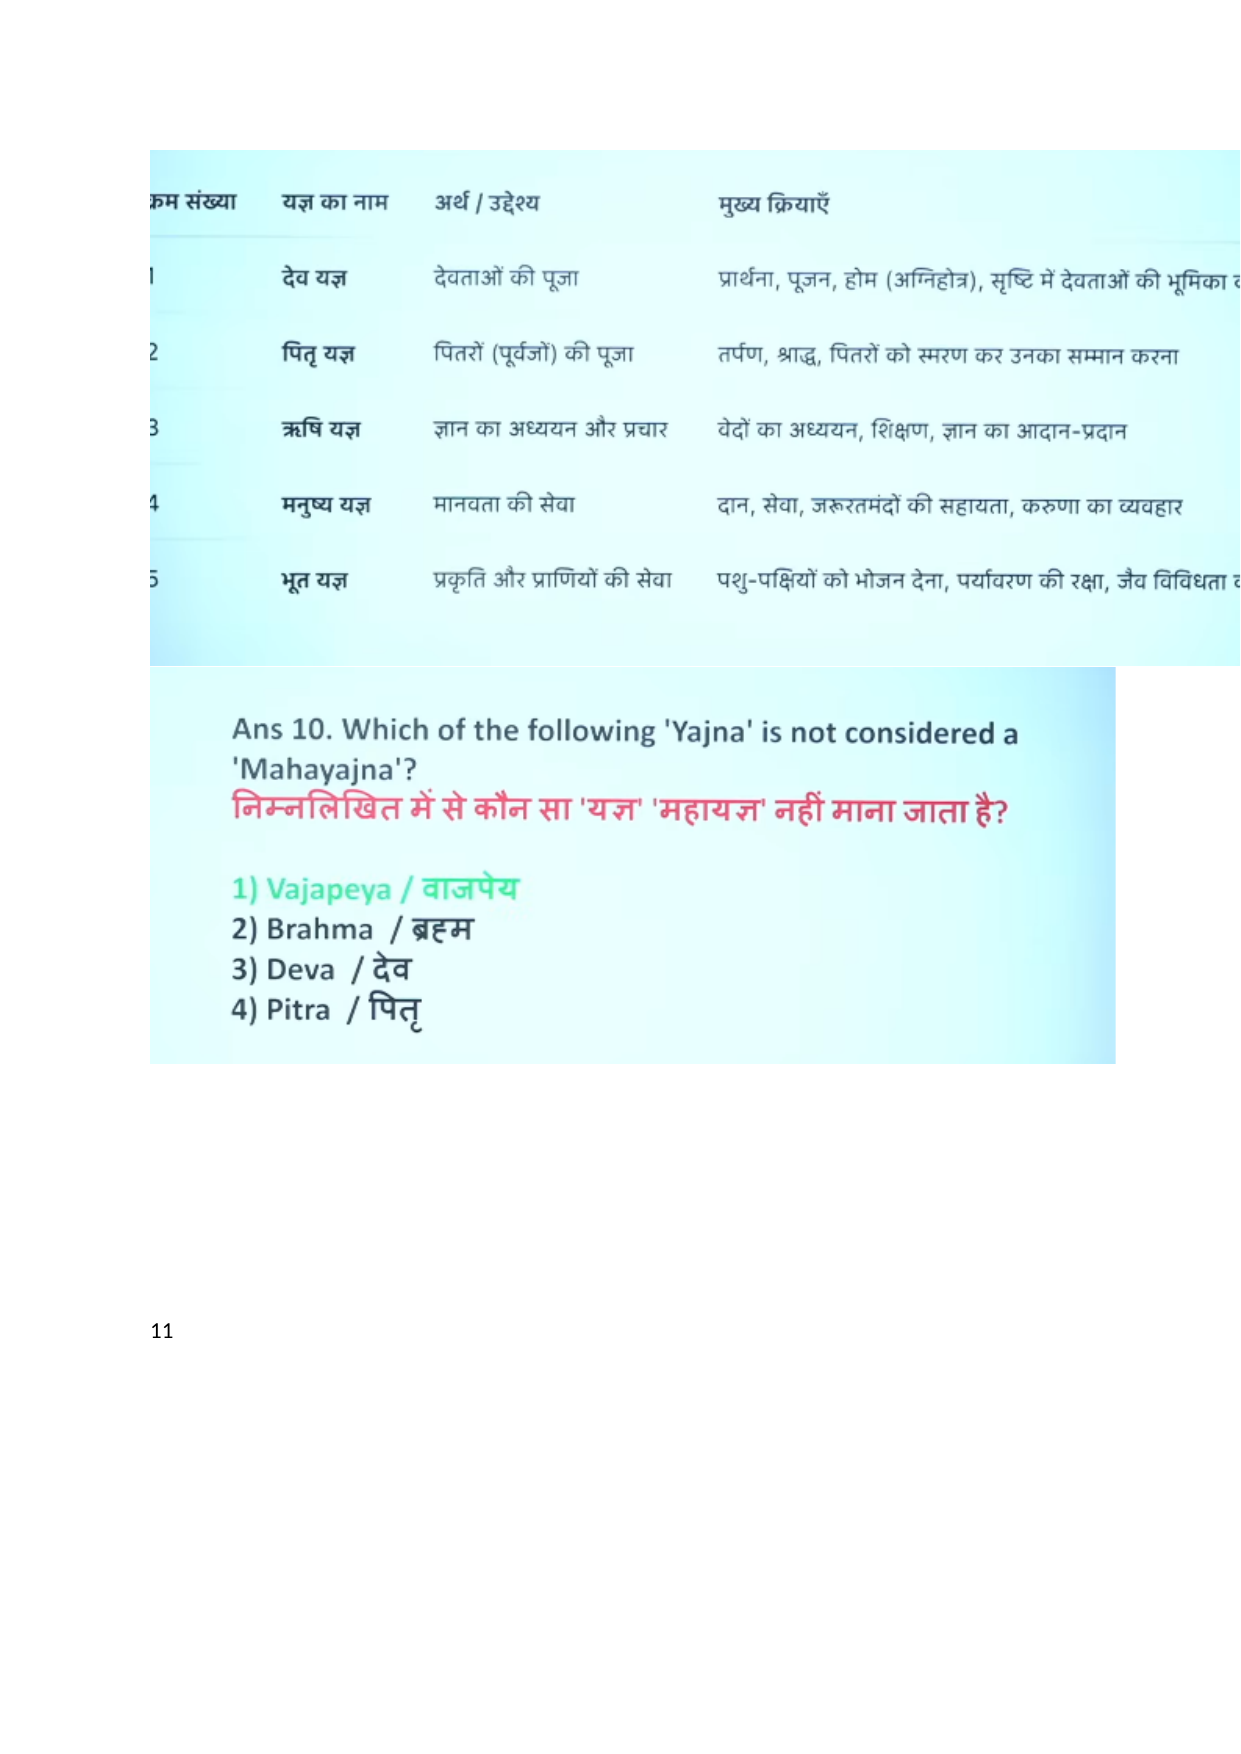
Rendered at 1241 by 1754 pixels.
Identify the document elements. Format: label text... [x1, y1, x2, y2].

picture [150, 667, 1116, 1064]
picture [150, 150, 1241, 666]
text 11 [150, 1316, 1090, 1344]
